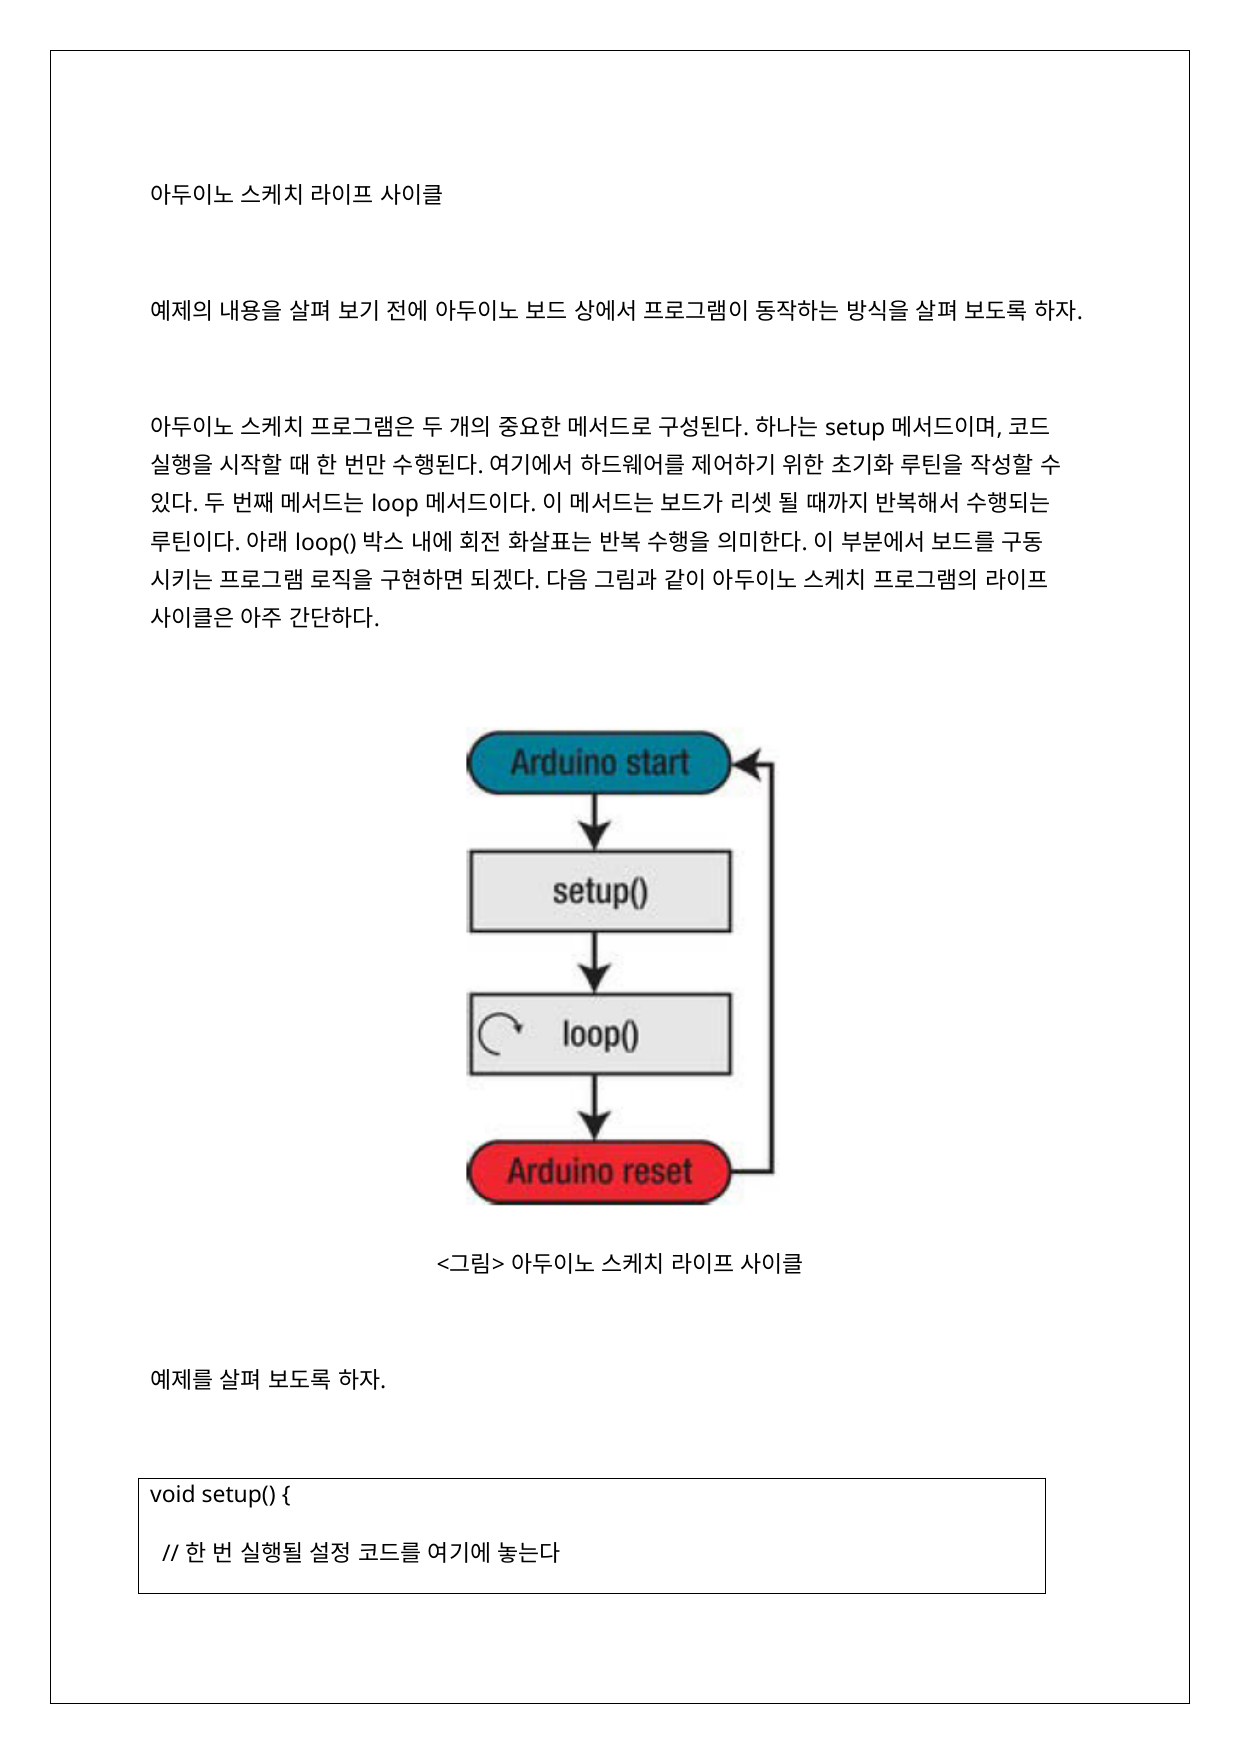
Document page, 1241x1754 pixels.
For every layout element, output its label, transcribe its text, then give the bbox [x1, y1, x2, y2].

text 아두이노 스케치 프로그램은 두 개의 중요한 메서드로 구성된다. 하나는 setup 메서드이며, 코드 실행을 시작할 때 한 번만 수행된다. 여기에서 하드웨어를 제어하기 위한 초기화 루틴을 작성할 수 있다. 두 번째 메서드는 loop 메서드이다. 이 메서드는 보드가 리셋 될 때까지 반복해서 수행되는 루틴이다. 아래 loop() 박스 내에 회전 화살표는 반복 수행을 의미한다. 이 부분에서 보드를 구동 시키는 프로그램 로직을 구현하면 되겠다. 다음 그림과 같이 아두이노 스케치 프로그램의 라이프 사이클은 아주 간단하다. [150, 409, 1090, 633]
text 예제의 내용을 살펴 보기 전에 아두이노 보드 상에서 프로그램이 동작하는 방식을 살펴 보도록 하자. [150, 293, 1090, 326]
picture [440, 715, 800, 1221]
text 예제를 살펴 보도록 하자. [150, 1361, 1090, 1395]
text <그림> 아두이노 스케치 라이프 사이클 [150, 1246, 1090, 1279]
text 아두이노 스케치 라이프 사이클 [150, 177, 1090, 210]
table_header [139, 1479, 1045, 1593]
